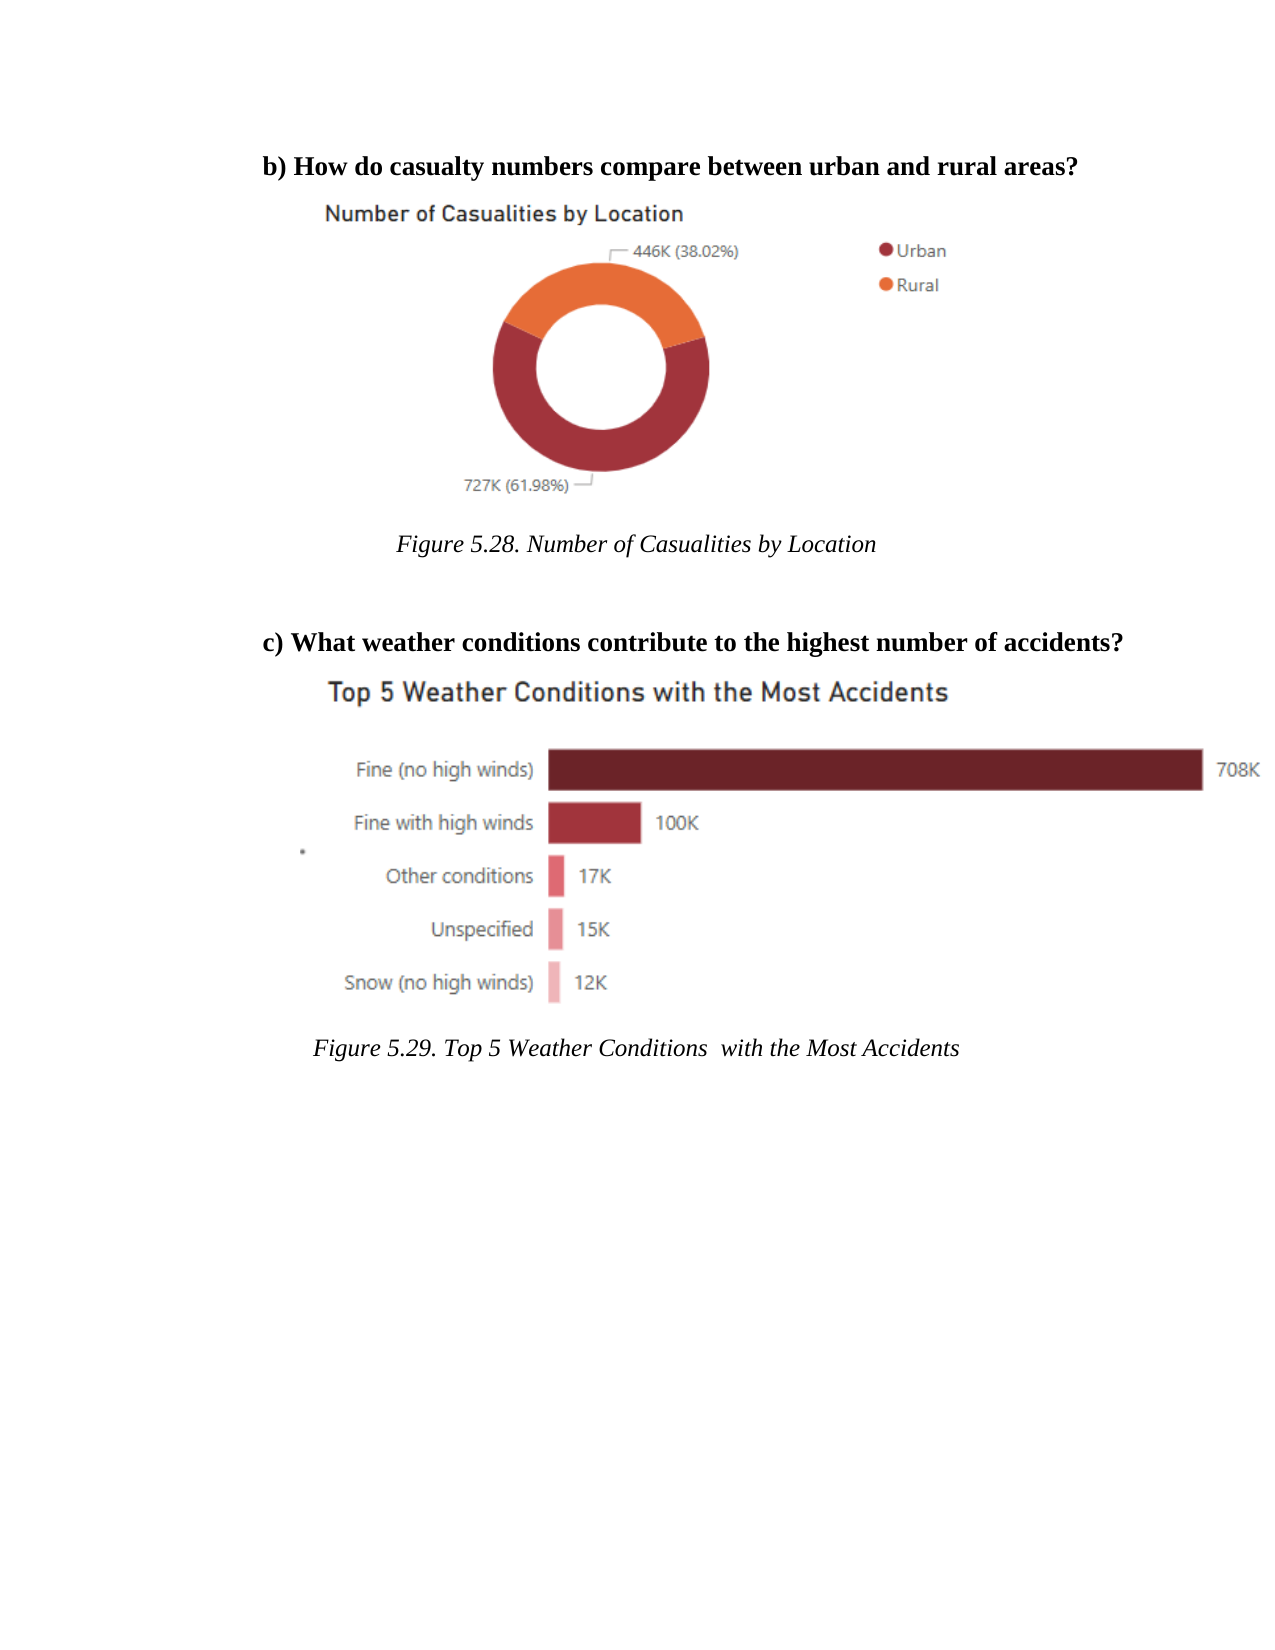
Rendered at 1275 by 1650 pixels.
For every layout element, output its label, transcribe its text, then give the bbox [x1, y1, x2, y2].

picture [315, 196, 960, 514]
subtitle How do casualty numbers compare between urban and rural areas? [262, 150, 1125, 181]
picture [300, 672, 1271, 1018]
